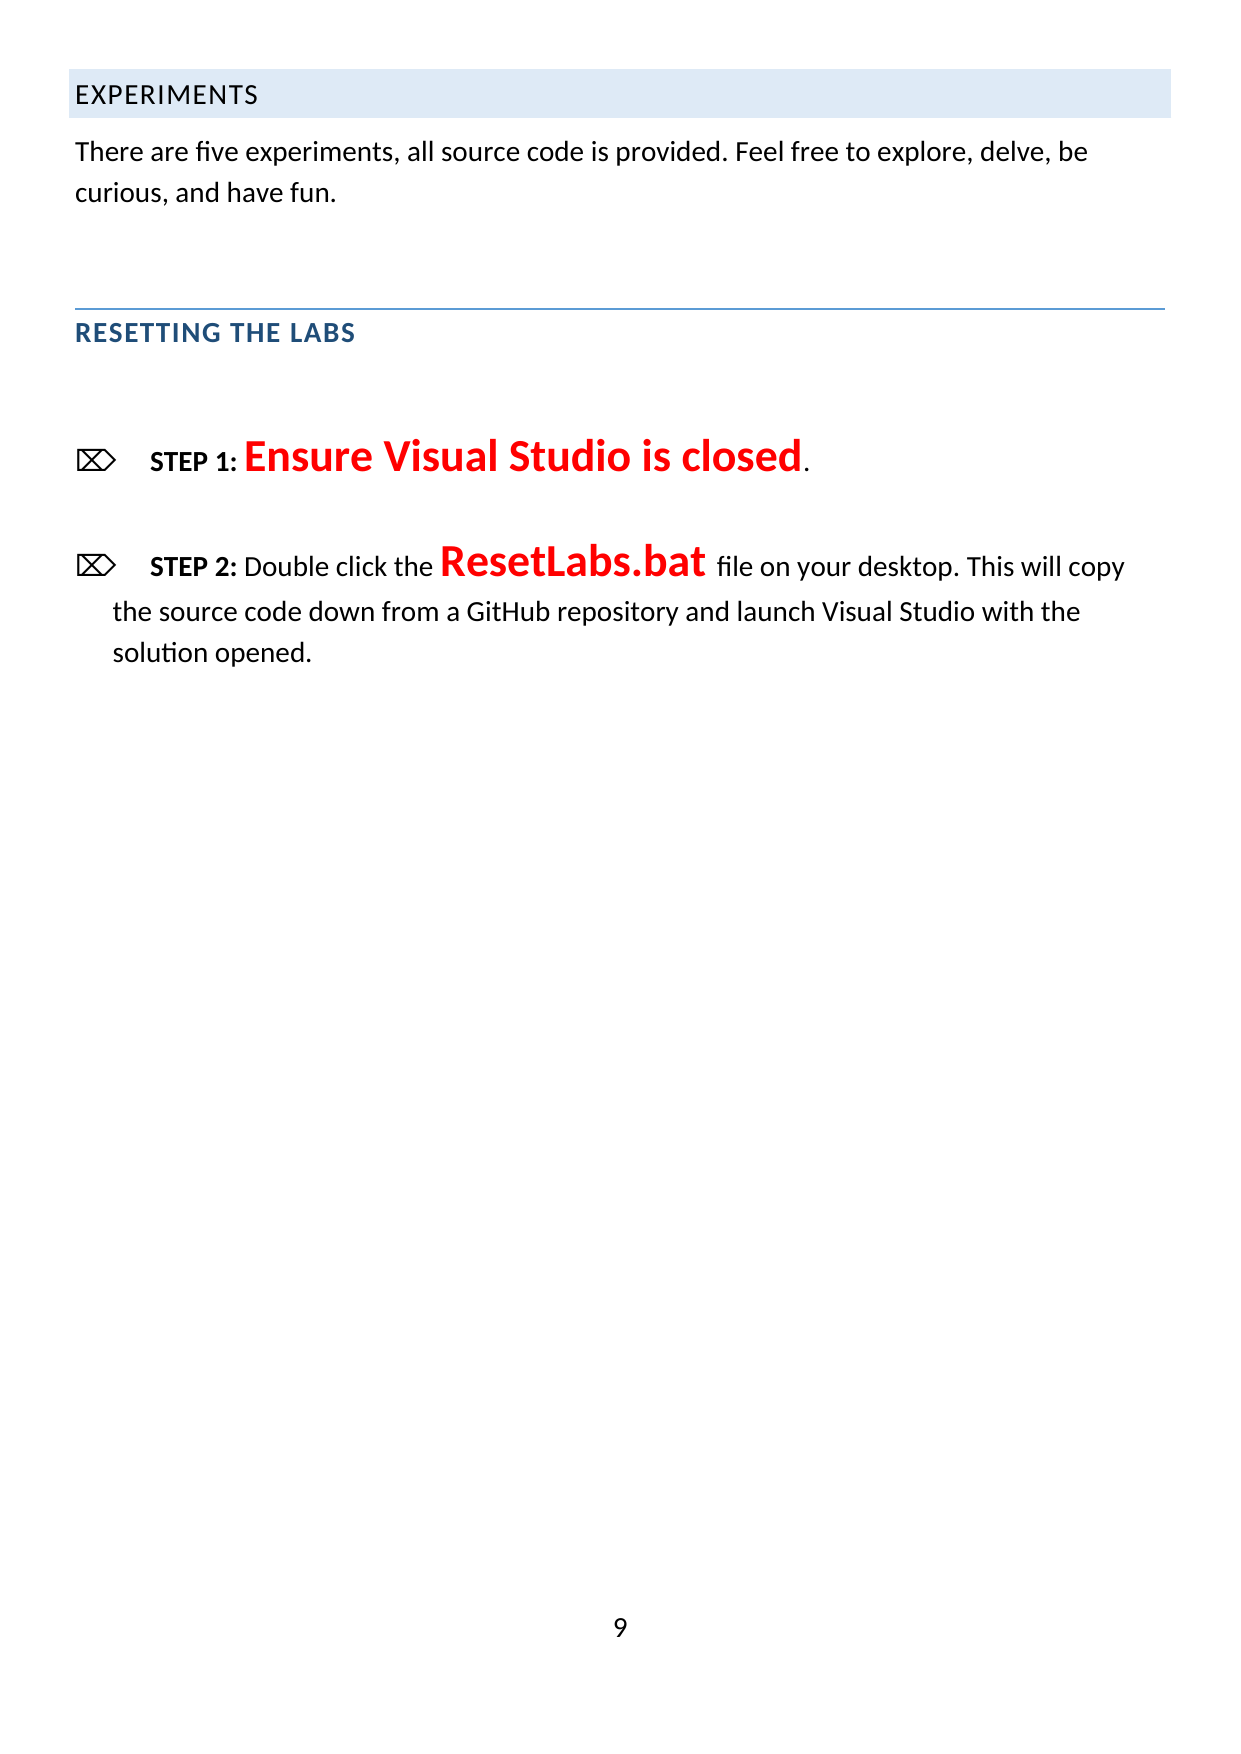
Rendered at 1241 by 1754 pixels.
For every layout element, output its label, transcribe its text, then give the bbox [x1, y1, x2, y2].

subtitle Experiments [75, 76, 1165, 111]
list STEP 2: Double click the ResetLabs.bat file on your desktop. This will copy the source code down from a GitHub repository and launch Visual Studio with the solution opened. [75, 532, 1165, 670]
text There are five experiments, all source code is provided. Feel free to explore, delve, be curious, and have fun. [75, 133, 1165, 210]
subtitle Resetting the Labs [75, 310, 1165, 349]
list STEP 1: Ensure Visual Studio is closed. [75, 427, 1165, 483]
